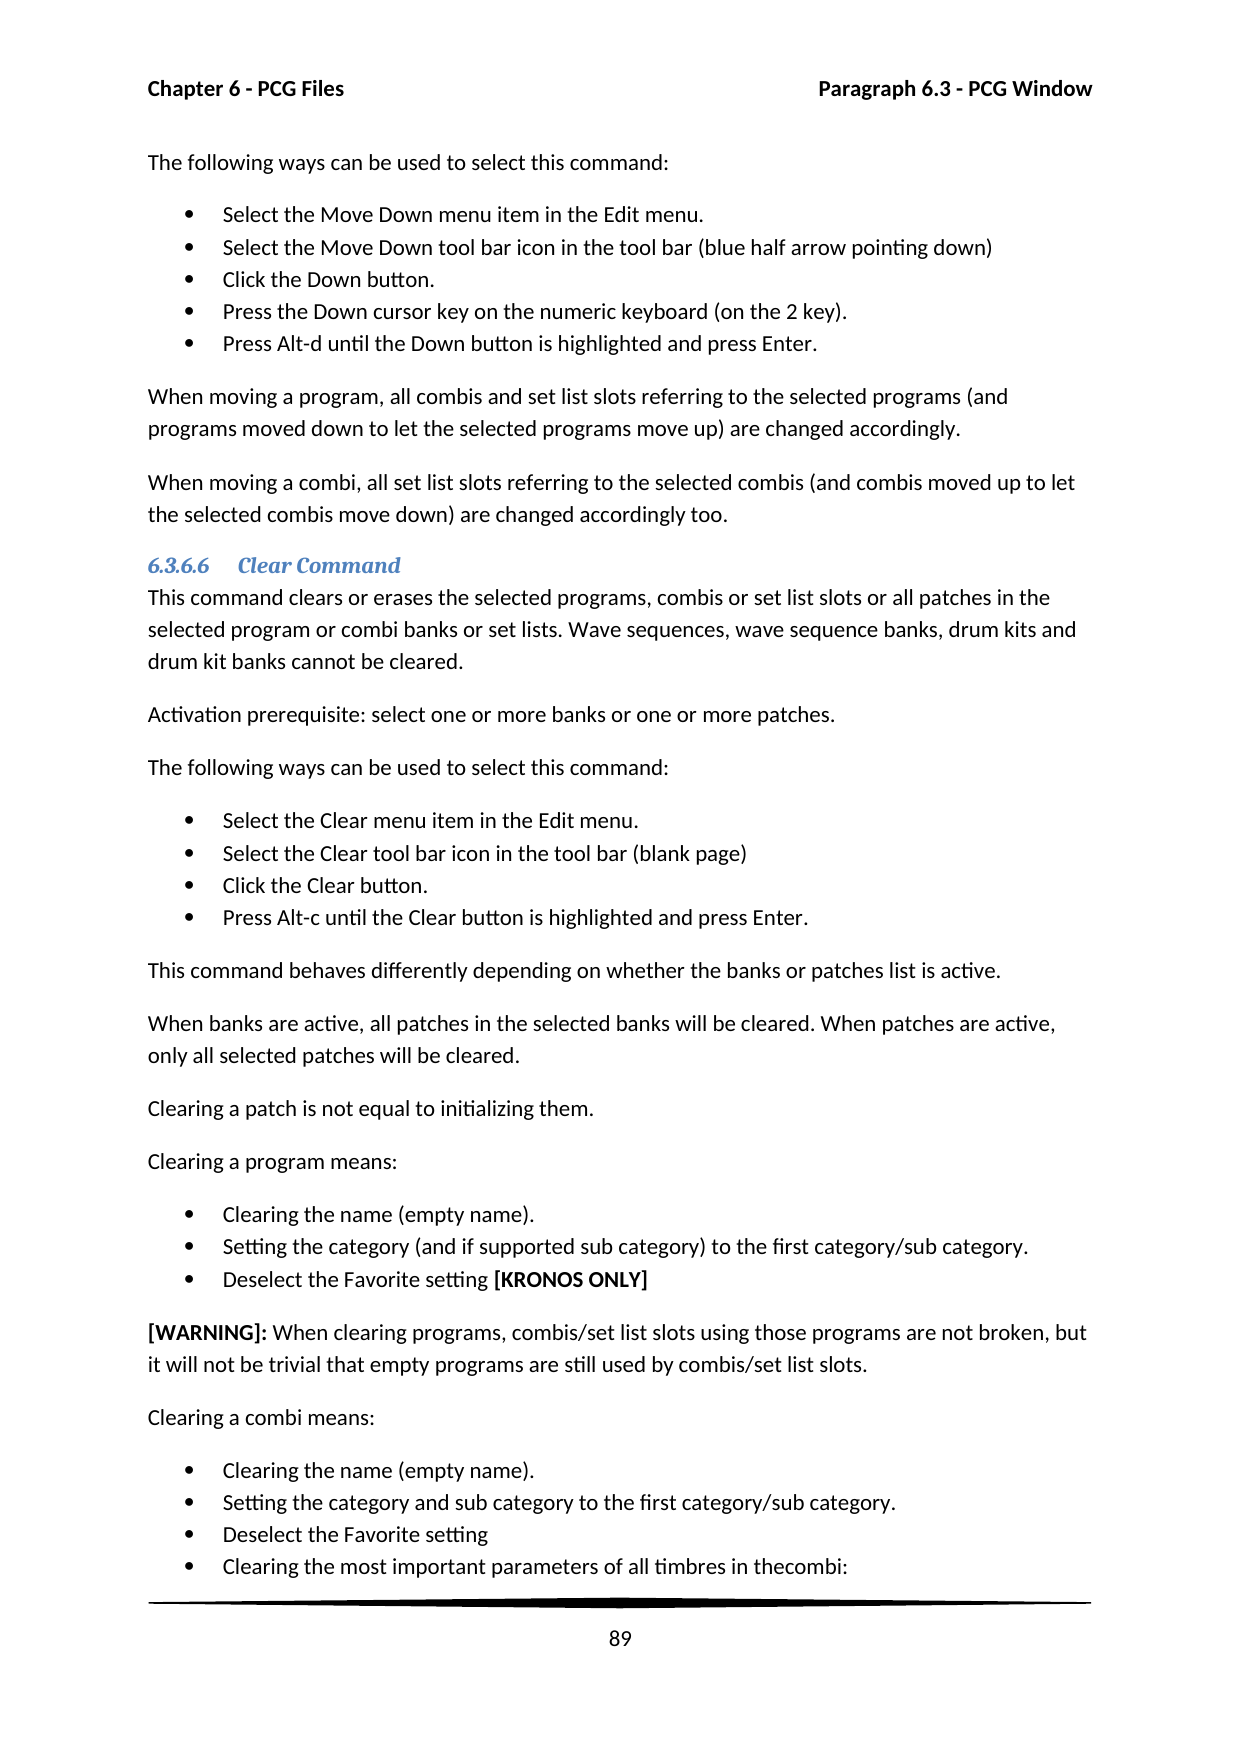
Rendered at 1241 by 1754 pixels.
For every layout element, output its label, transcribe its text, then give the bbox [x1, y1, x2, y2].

list Click the Clear button. [185, 871, 1093, 899]
list Press Alt-d until the Down button is highlighted and press Enter. [185, 329, 1093, 357]
text [WARNING]: When clearing programs, combis/set list slots using those programs are not broken, but it will not be trivial that empty programs are still used by combis/set list slots. [148, 1318, 1093, 1378]
list Select the Move Down tool bar icon in the tool bar (blue half arrow pointing down) [185, 233, 1093, 261]
text Clearing a combi means: [148, 1403, 1093, 1431]
text This command clears or erases the selected programs, combis or set list slots or all patches in the selected program or combi banks or set lists. Wave sequences, wave sequence banks, drum kits and drum kit banks cannot be cleared. [148, 583, 1093, 675]
list Deselect the Favorite setting [KRONOS ONLY] [185, 1265, 1093, 1293]
text The following ways can be used to select this command: [148, 148, 1093, 176]
list Select the Move Down menu item in the Edit menu. [185, 201, 1093, 229]
text When moving a combi, all set list slots referring to the selected combis (and combis moved up to let the selected combis move down) are changed accordingly too. [148, 468, 1093, 528]
text Activation prerequisite: select one or more banks or one or more patches. [148, 700, 1093, 728]
list Click the Down button. [185, 265, 1093, 293]
list Deselect the Favorite setting [185, 1520, 1093, 1548]
list Press Alt-c until the Clear button is highlighted and press Enter. [185, 903, 1093, 931]
list Press the Down cursor key on the numeric keyboard (on the 2 key). [185, 297, 1093, 325]
list Clearing the name (empty name). [185, 1456, 1093, 1484]
text This command behaves differently depending on whether the banks or patches list is active. [148, 956, 1093, 984]
list Setting the category and sub category to the first category/sub category. [185, 1488, 1093, 1516]
text Clearing a program means: [148, 1147, 1093, 1175]
text When banks are active, all patches in the selected banks will be cleared. When patches are active, only all selected patches will be cleared. [148, 1009, 1093, 1069]
text Clearing a patch is not equal to initializing them. [148, 1094, 1093, 1122]
list Select the Clear tool bar icon in the tool bar (blank page) [185, 839, 1093, 867]
list Setting the category (and if supported sub category) to the first category/sub category. [185, 1232, 1093, 1261]
list Select the Clear menu item in the Edit menu. [185, 806, 1093, 834]
text The following ways can be used to select this command: [148, 753, 1093, 781]
subtitle Clear Command [148, 553, 1093, 579]
list Clearing the name (empty name). [185, 1200, 1093, 1228]
text When moving a program, all combis and set list slots referring to the selected programs (and programs moved down to let the selected programs move up) are changed accordingly. [148, 382, 1093, 443]
list Clearing the most important parameters of all timbres in thecombi: [185, 1552, 1093, 1581]
